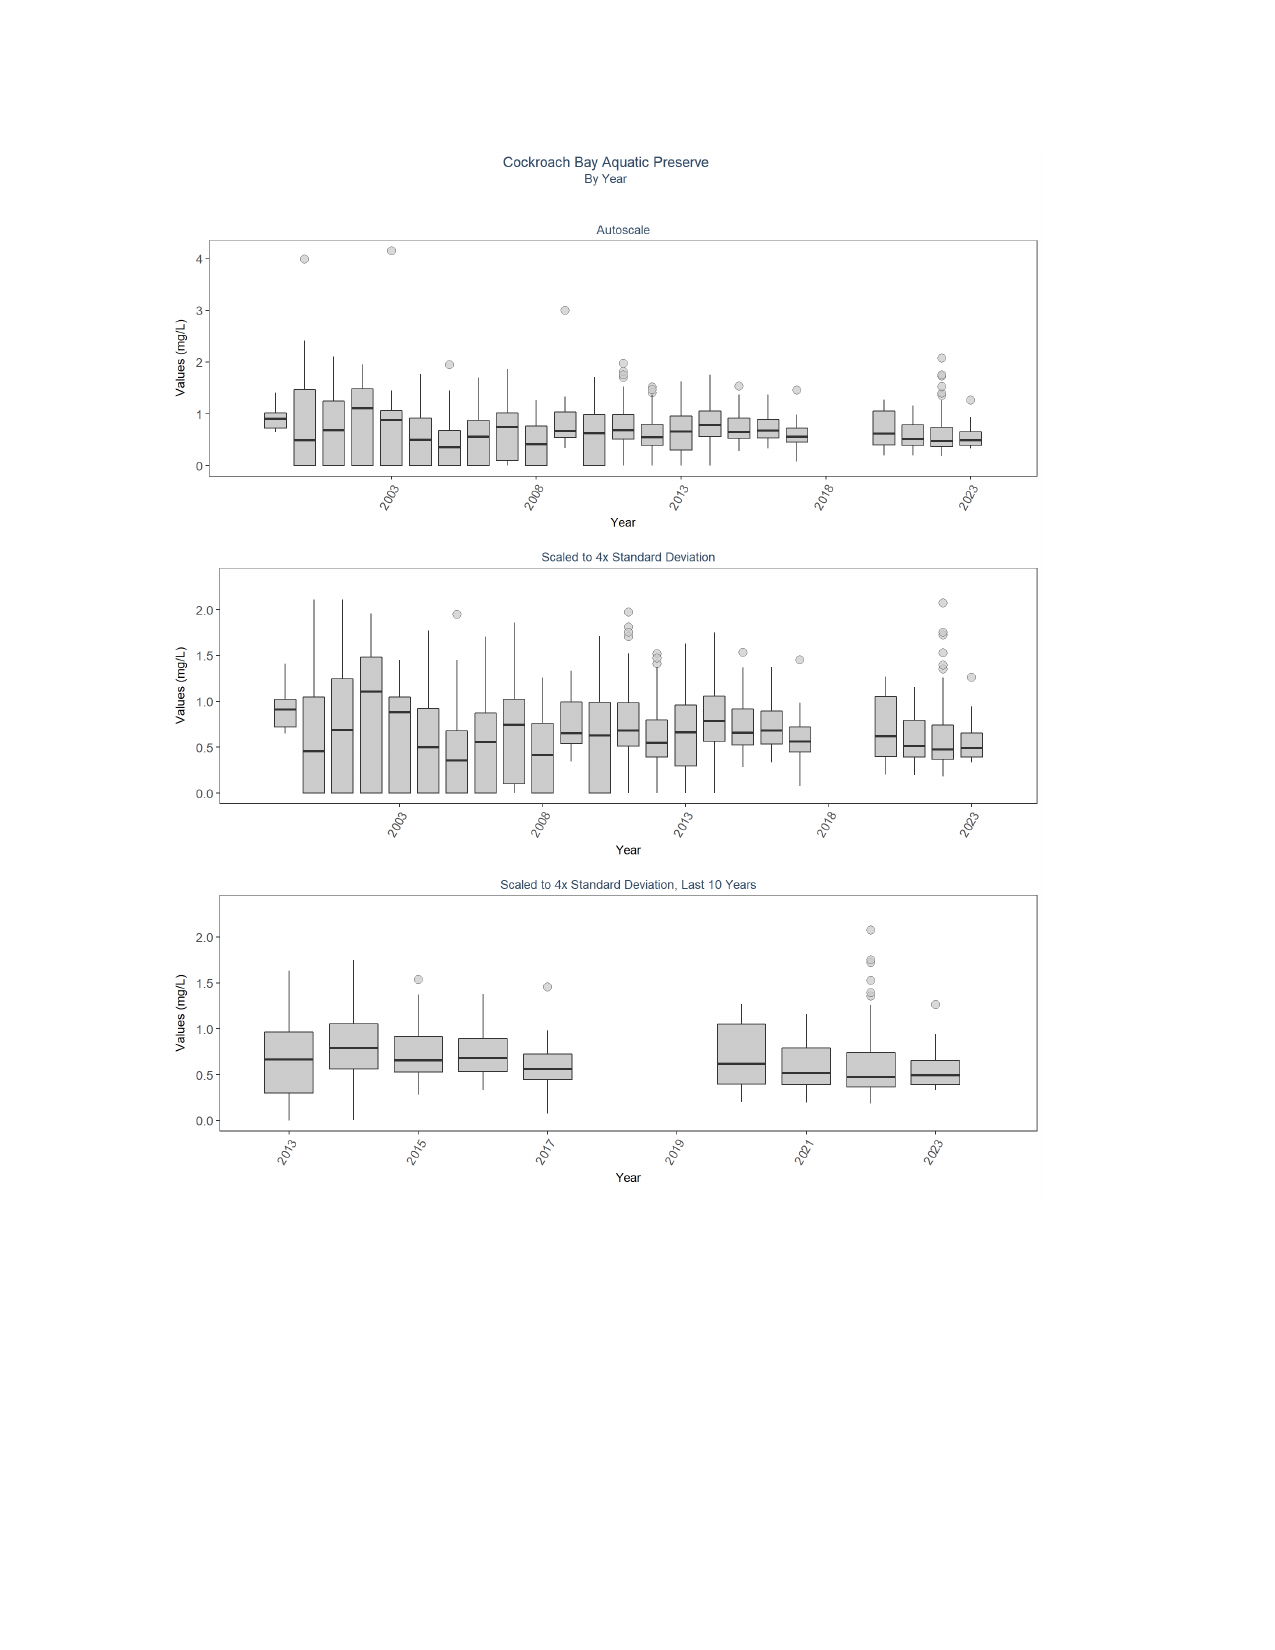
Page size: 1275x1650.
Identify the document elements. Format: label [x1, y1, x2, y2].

picture [168, 150, 1044, 1200]
